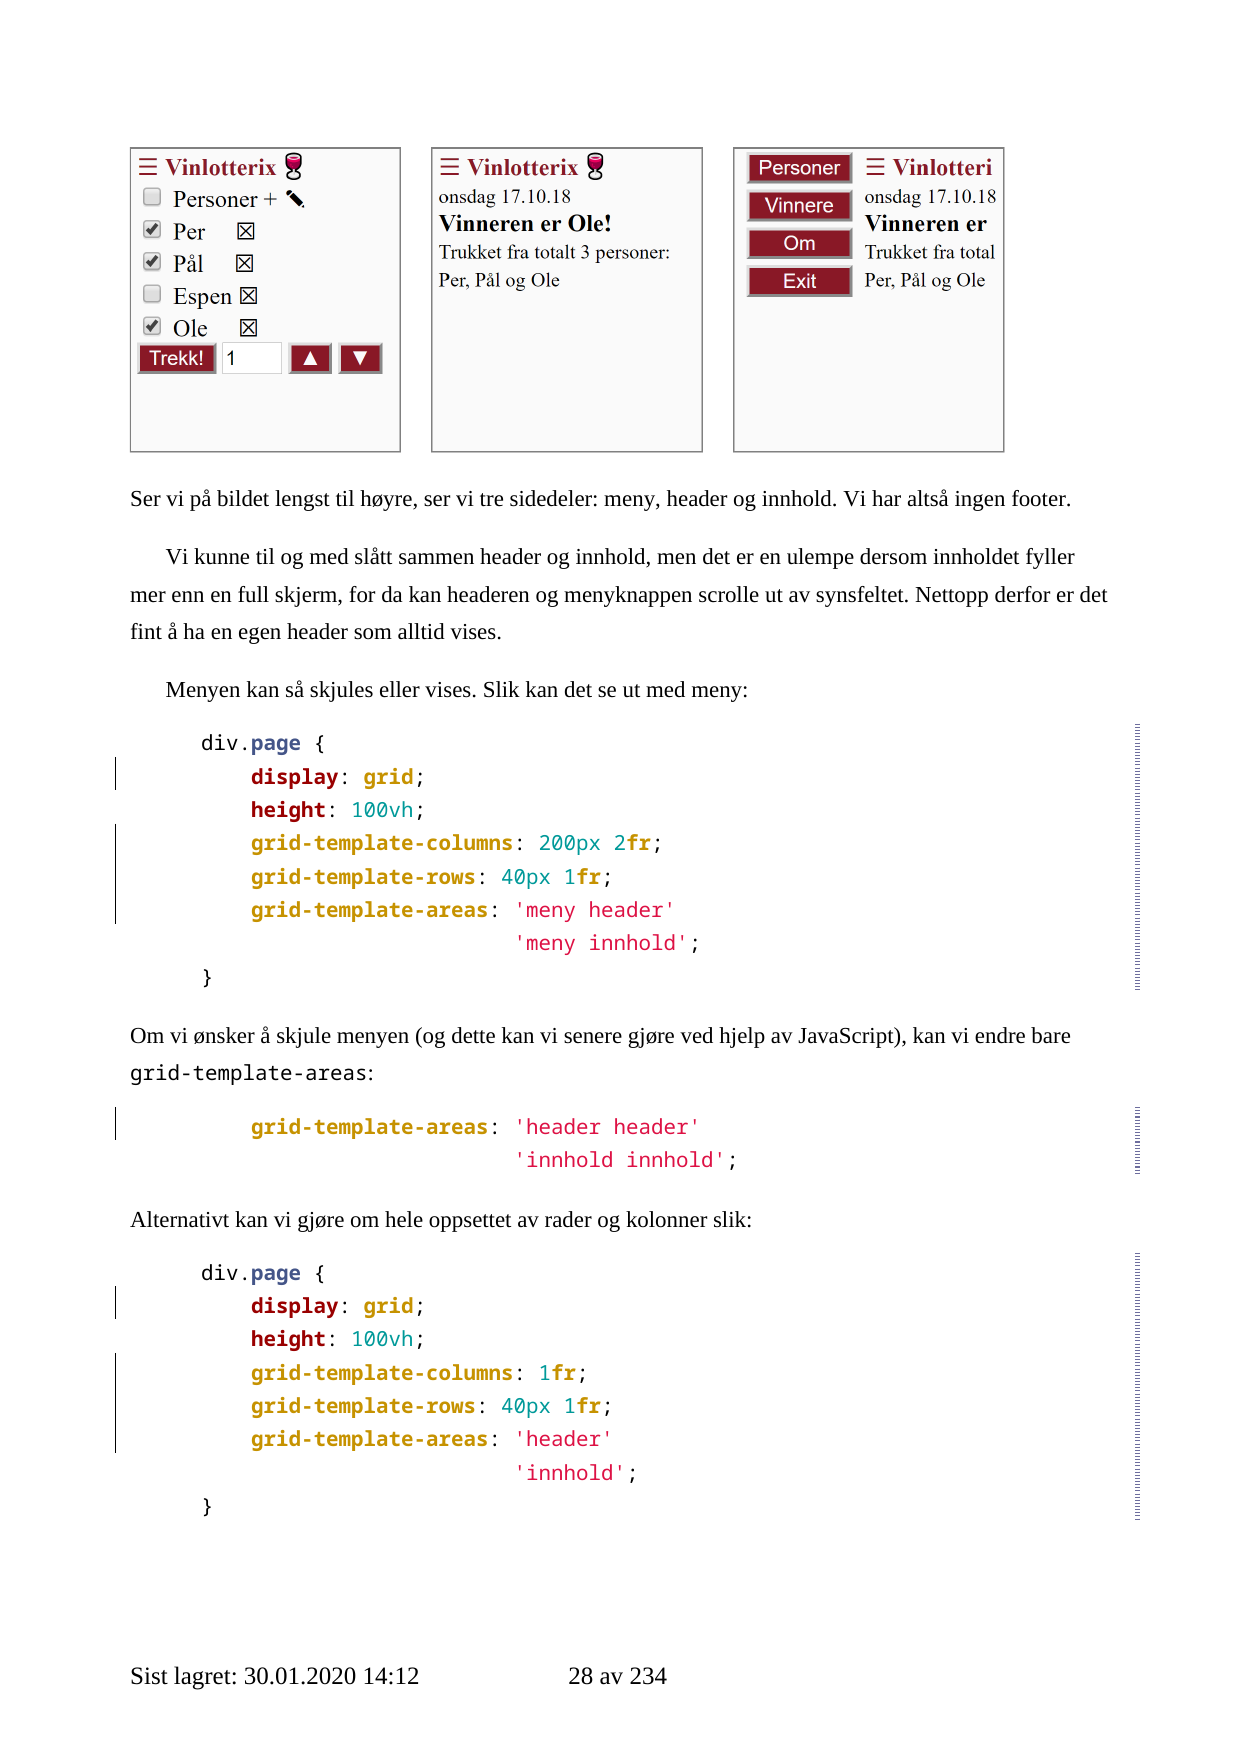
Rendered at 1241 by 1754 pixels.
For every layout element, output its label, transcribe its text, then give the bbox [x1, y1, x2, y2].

text div.page { display: grid; height: 100vh; grid-template-columns: 200px 2fr; grid-template-rows: 40px 1fr; grid-template-areas: 'meny header' 'meny innhold'; } [201, 724, 1140, 990]
text Menyen kan så skjules eller vises. Slik kan det se ut med meny: [130, 665, 1110, 703]
text Alternativt kan vi gjøre om hele oppsettet av rader og kolonner slik: [130, 1194, 1110, 1232]
text Ser vi på bildet lengst til høyre, ser vi tre sidedeler: meny, header og innhold. Vi har altså ingen footer. [130, 474, 1110, 511]
text div.page { display: grid; height: 100vh; grid-template-columns: 1fr; grid-template-rows: 40px 1fr; grid-template-areas: 'header' 'innhold'; } [201, 1253, 1140, 1519]
picture [129, 147, 1005, 453]
text Vi kunne til og med slått sammen header og innhold, men det er en ulempe dersom innholdet fyller mer enn en full skjerm, for da kan headeren og menyknappen scrolle ut av synsfeltet. Nettopp derfor er det fint å ha en egen header som alltid vises. [130, 532, 1110, 644]
text Om vi ønsker å skjule menyen (og dette kan vi senere gjøre ved hjelp av JavaScript), kan vi endre bare grid-template-areas: [130, 1011, 1110, 1086]
text grid-template-areas: 'header header' 'innhold innhold'; [201, 1107, 1140, 1174]
